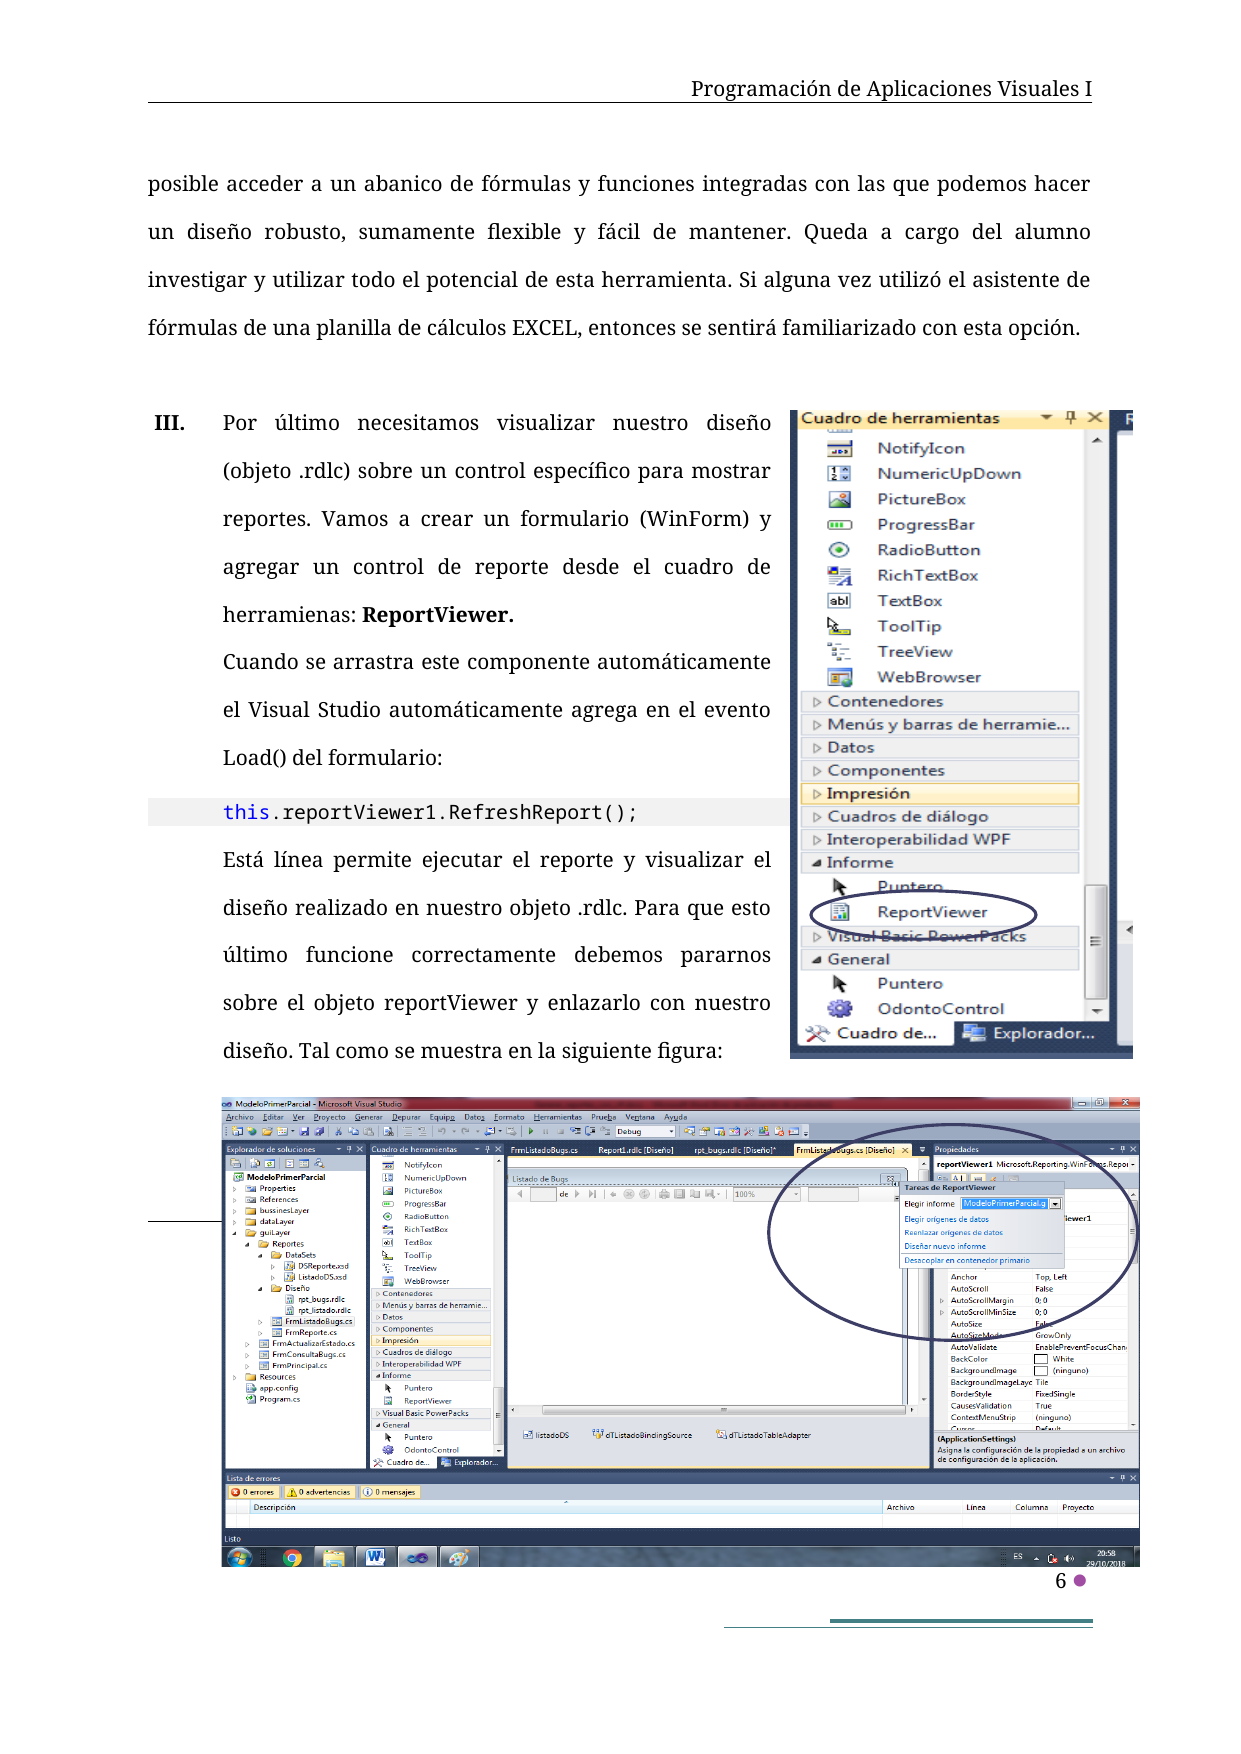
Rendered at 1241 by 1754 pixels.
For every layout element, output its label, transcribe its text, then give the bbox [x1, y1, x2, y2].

picture [790, 410, 1133, 1059]
text Cuando se arrastra este componente automáticamente el Visual Studio automáticamente agrega en el evento Load() del formulario: [223, 628, 790, 772]
text Está línea permite ejecutar el reporte y visualizar el diseño realizado en nuestro objeto .rdlc. Para que esto último funcione correctamente debemos pararnos sobre el objeto reportViewer y enlazarlo con nuestro diseño. Tal como se muestra en la siguiente figura: [223, 826, 1092, 1064]
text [148, 150, 1092, 341]
list Por último necesitamos visualizar nuestro diseño (objeto .rdlc) sobre un control específico para mostrar reportes. Vamos a crear un formulario (WinForm) y agregar un control de reporte desde el cuadro de herramienas: ReportViewer. [185, 389, 1092, 628]
text this.reportViewer1.RefreshReport(); [148, 798, 790, 826]
picture [221, 1097, 1139, 1567]
picture [771, 1127, 1136, 1338]
